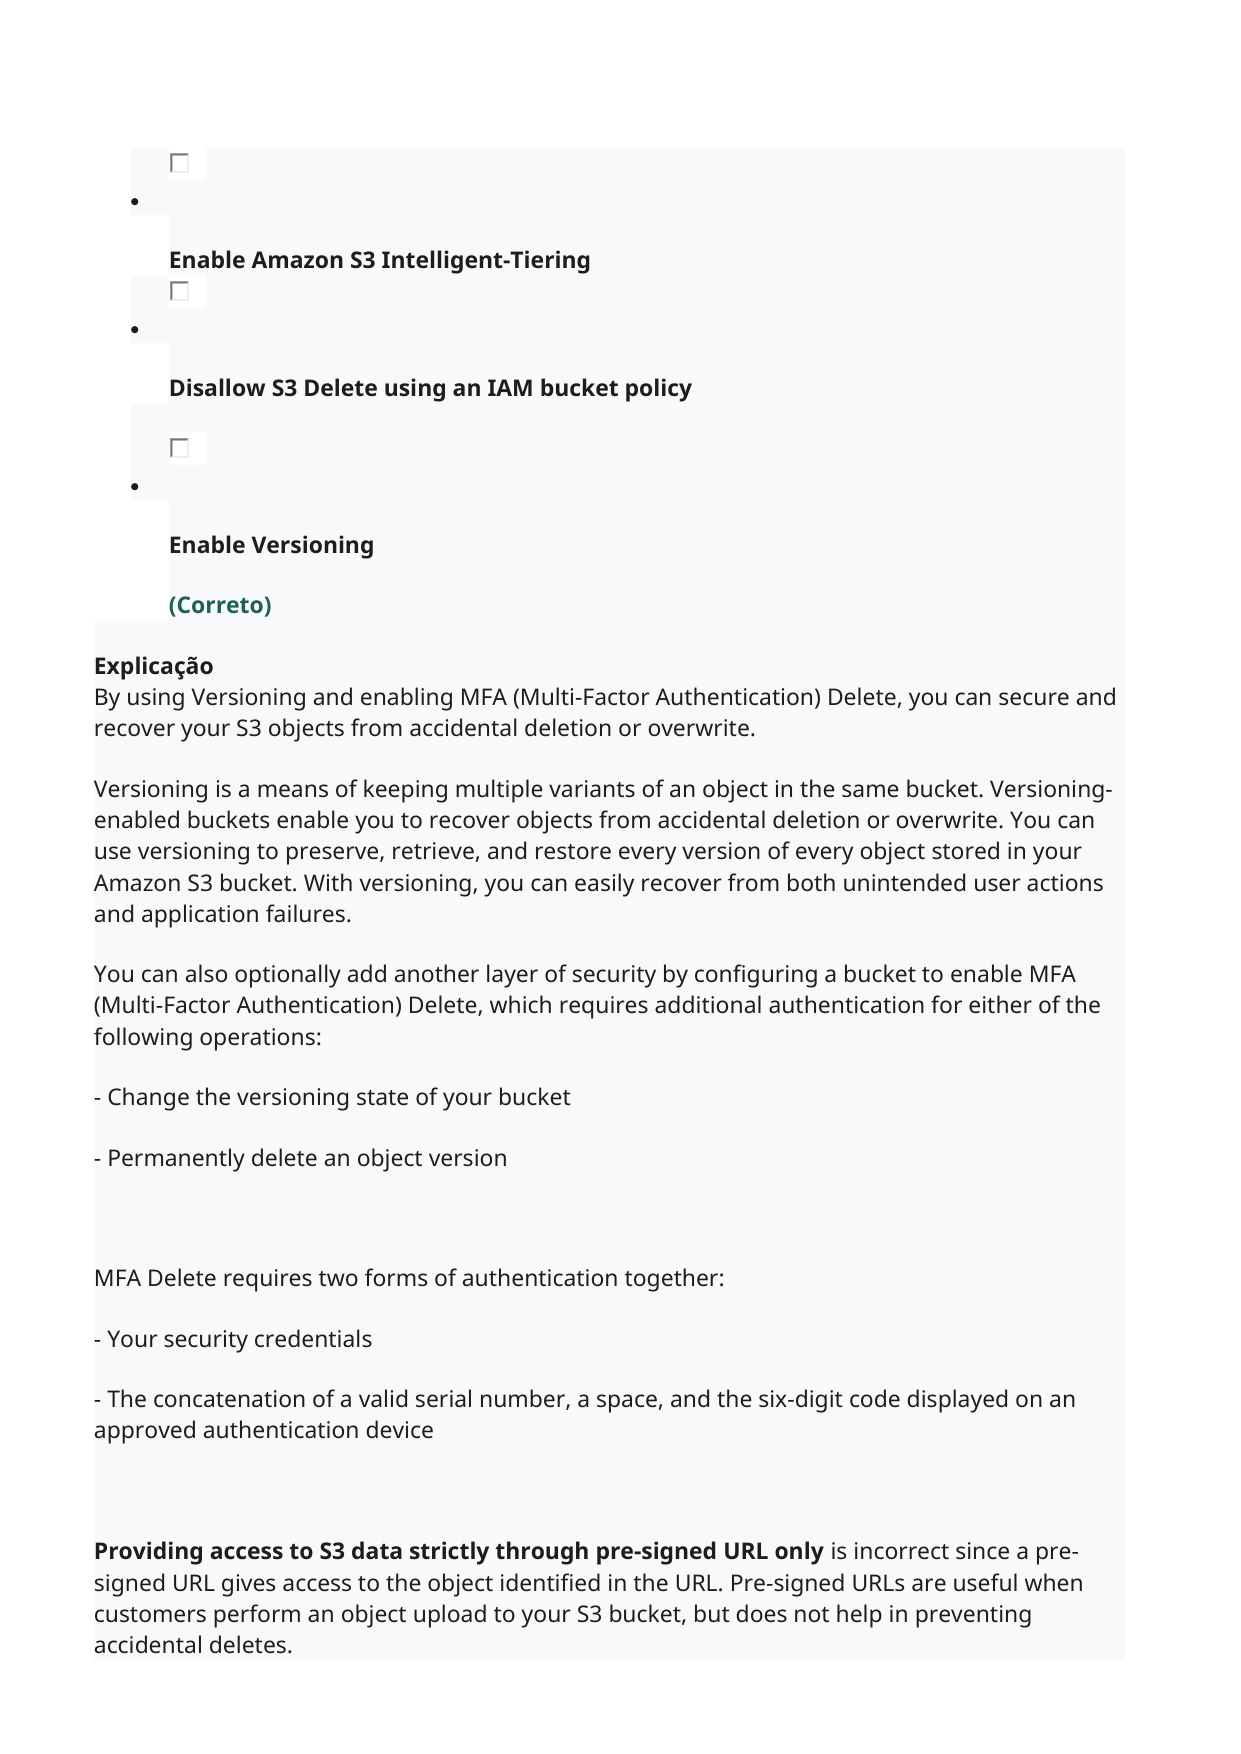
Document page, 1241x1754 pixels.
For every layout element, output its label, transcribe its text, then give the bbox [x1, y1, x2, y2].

text (Correto) [169, 589, 1125, 621]
text - Change the versioning state of your bucket [94, 1081, 1125, 1112]
text MFA Delete requires two forms of authentication together: [94, 1262, 1125, 1293]
text - Your security credentials [94, 1323, 1125, 1354]
text - Permanently delete an object version [94, 1141, 1125, 1173]
text Providing access to S3 data strictly through pre-signed URL only is incorrect since a pre-signed URL gives access to the object identified in the URL. Pre-signed URLs are useful when customers perform an object upload to your S3 bucket, but does not help in preventing accidental deletes. [94, 1535, 1125, 1660]
text Disallow S3 Delete using an IAM bucket policy [169, 372, 1125, 403]
text You can also optionally add another layer of security by configuring a bucket to enable MFA (Multi-Factor Authentication) Delete, which requires additional authentication for either of the following operations: [94, 958, 1125, 1052]
text Enable Versioning [169, 529, 1125, 560]
text By using Versioning and enabling MFA (Multi-Factor Authentication) Delete, you can secure and recover your S3 objects from accidental deletion or overwrite. [94, 681, 1125, 743]
text - The concatenation of a valid serial number, a space, and the six-digit code displayed on an approved authentication device [94, 1383, 1125, 1446]
text Explicação [94, 650, 1125, 681]
text Versioning is a means of keeping multiple variants of an object in the same bucket. Versioning-enabled buckets enable you to recover objects from accidental deletion or overwrite. You can use versioning to preserve, retrieve, and restore every version of every object stored in your Amazon S3 bucket. With versioning, you can easily recover from both unintended user actions and application failures. [94, 773, 1125, 929]
text Enable Amazon S3 Intelligent-Tiering [169, 244, 1125, 275]
